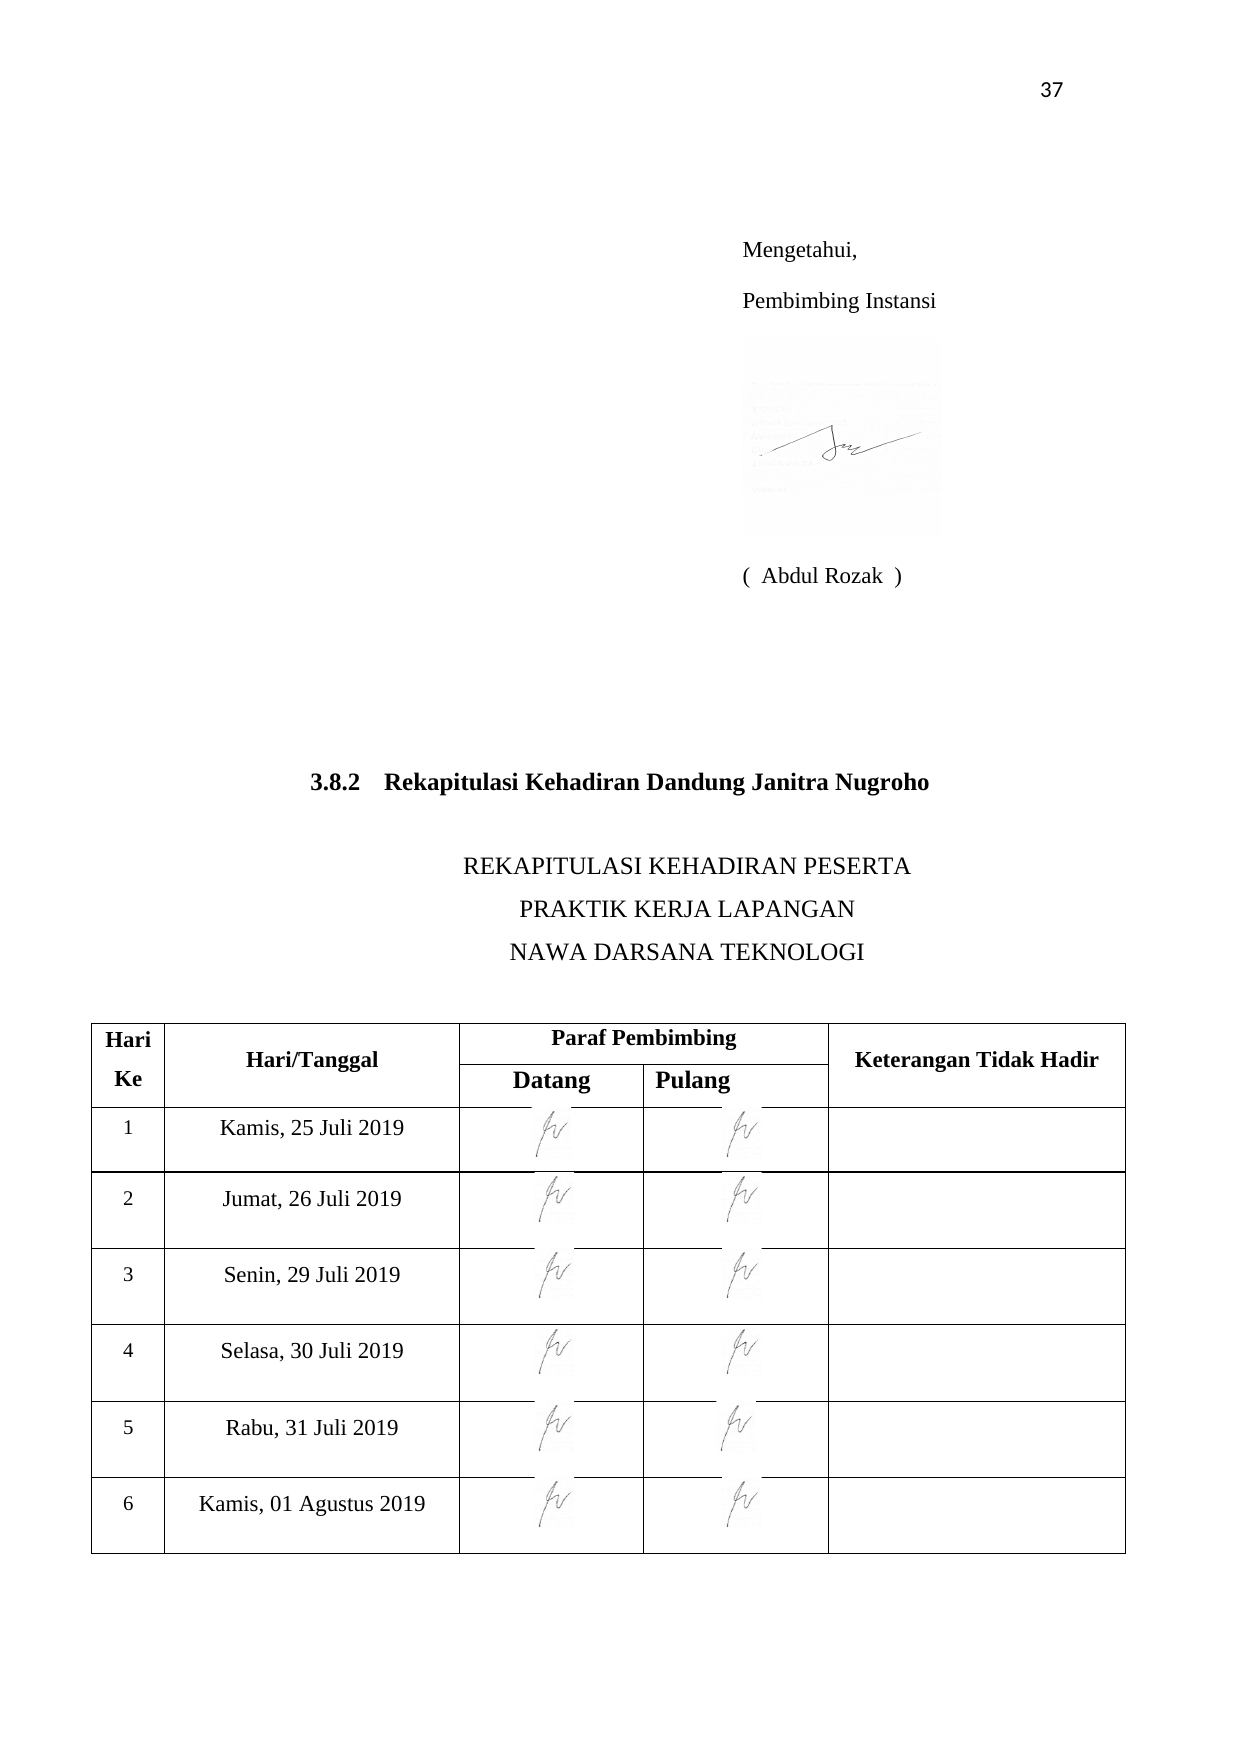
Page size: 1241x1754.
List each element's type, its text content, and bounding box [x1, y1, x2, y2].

picture [534, 1401, 575, 1453]
table_cell Datang [460, 1065, 643, 1107]
table_cell [829, 1402, 1125, 1477]
picture [534, 1248, 575, 1300]
picture [722, 1107, 762, 1159]
picture [722, 1172, 762, 1224]
subtitle Rekapitulasi Kehadiran Dandung Janitra Nugroho [310, 767, 1063, 795]
table_cell [829, 1478, 1125, 1553]
picture [742, 338, 942, 538]
table_cell [644, 1402, 828, 1477]
text REKAPITULASI KEHADIRAN PESERTA [311, 851, 1063, 879]
text Mengetahui, [742, 236, 1063, 263]
table_cell [644, 1173, 828, 1248]
picture [722, 1477, 762, 1529]
table_cell 2 [92, 1173, 164, 1248]
picture [716, 1401, 756, 1453]
table_cell [460, 1478, 643, 1553]
table_cell [460, 1108, 643, 1171]
table_header Hari/Tanggal [165, 1024, 459, 1107]
table_header Paraf Pembimbing [460, 1024, 828, 1064]
picture [722, 1325, 762, 1376]
picture [534, 1477, 575, 1529]
picture [531, 1107, 572, 1159]
table_cell [644, 1325, 828, 1401]
text NAWA DARSANA TEKNOLOGI [311, 937, 1063, 966]
table_cell Rabu, 31 Juli 2019 [165, 1402, 459, 1477]
table_cell [829, 1249, 1125, 1324]
table_cell [829, 1325, 1125, 1401]
picture [722, 1248, 762, 1300]
table_cell [460, 1325, 643, 1401]
picture [534, 1172, 575, 1224]
text PRAKTIK KERJA LAPANGAN [311, 894, 1063, 923]
picture [534, 1325, 575, 1376]
table_cell Kamis, 01 Agustus 2019 [165, 1478, 459, 1553]
table_cell [460, 1173, 643, 1248]
table_cell [460, 1402, 643, 1477]
text ( Abdul Rozak ) [686, 562, 1063, 589]
table_cell 3 [92, 1249, 164, 1324]
table_cell [644, 1478, 828, 1553]
table_cell 6 [92, 1478, 164, 1553]
table_cell Selasa, 30 Juli 2019 [165, 1325, 459, 1401]
text Pembimbing Instansi [742, 287, 1063, 314]
table_cell [829, 1173, 1125, 1248]
table_cell [644, 1108, 828, 1171]
table_cell [460, 1249, 643, 1324]
table_header Keterangan Tidak Hadir [829, 1024, 1125, 1107]
table_cell Jumat, 26 Juli 2019 [165, 1173, 459, 1248]
table_cell Kamis, 25 Juli 2019 [165, 1108, 459, 1171]
table_cell 1 [92, 1108, 164, 1171]
table_cell [829, 1108, 1125, 1171]
table_header Hari Ke [92, 1024, 164, 1107]
table_cell Pulang [644, 1065, 828, 1107]
table_cell [644, 1249, 828, 1324]
table_cell 5 [92, 1402, 164, 1477]
table_cell 4 [92, 1325, 164, 1401]
table_cell Senin, 29 Juli 2019 [165, 1249, 459, 1324]
